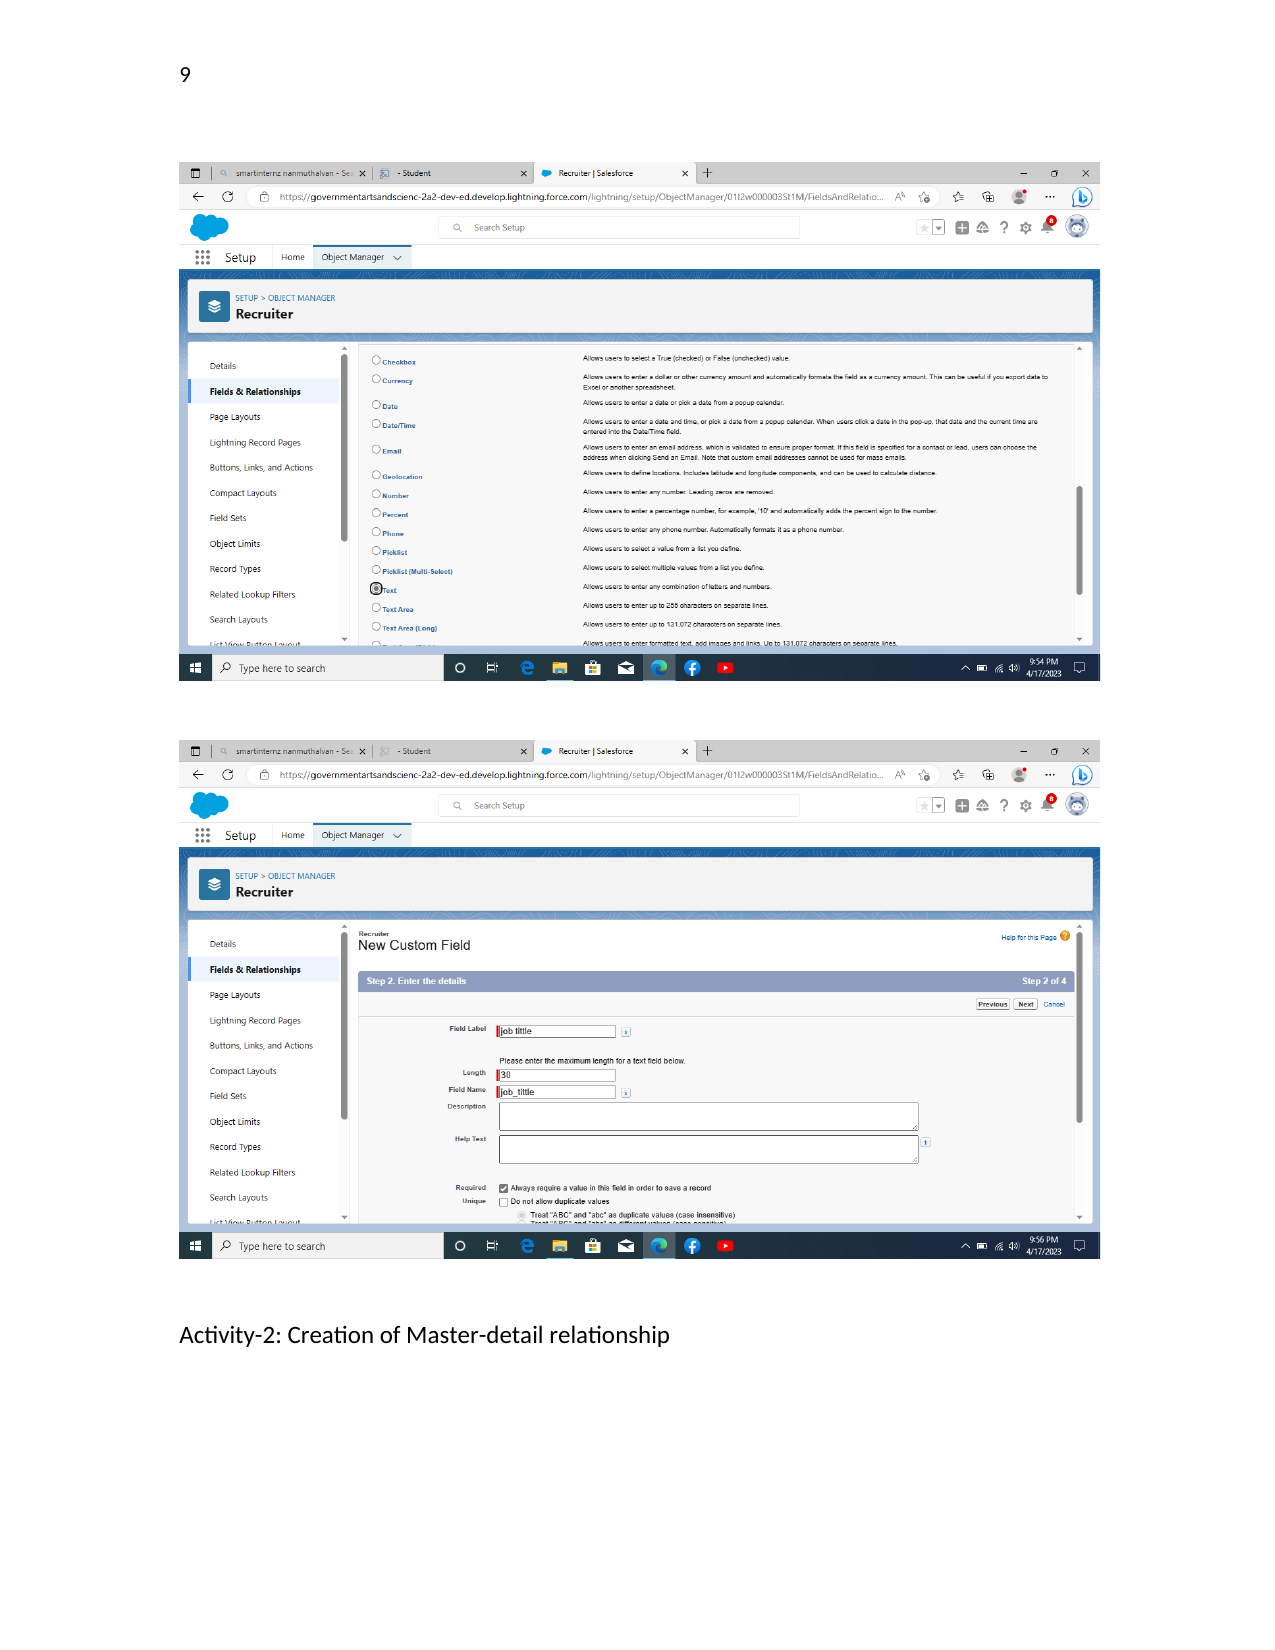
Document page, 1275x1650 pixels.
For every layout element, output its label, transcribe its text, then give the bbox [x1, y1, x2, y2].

picture [179, 740, 1100, 1259]
picture [179, 162, 1100, 681]
text Activity-2: Creation of Master-detail relationship [179, 1319, 1100, 1349]
